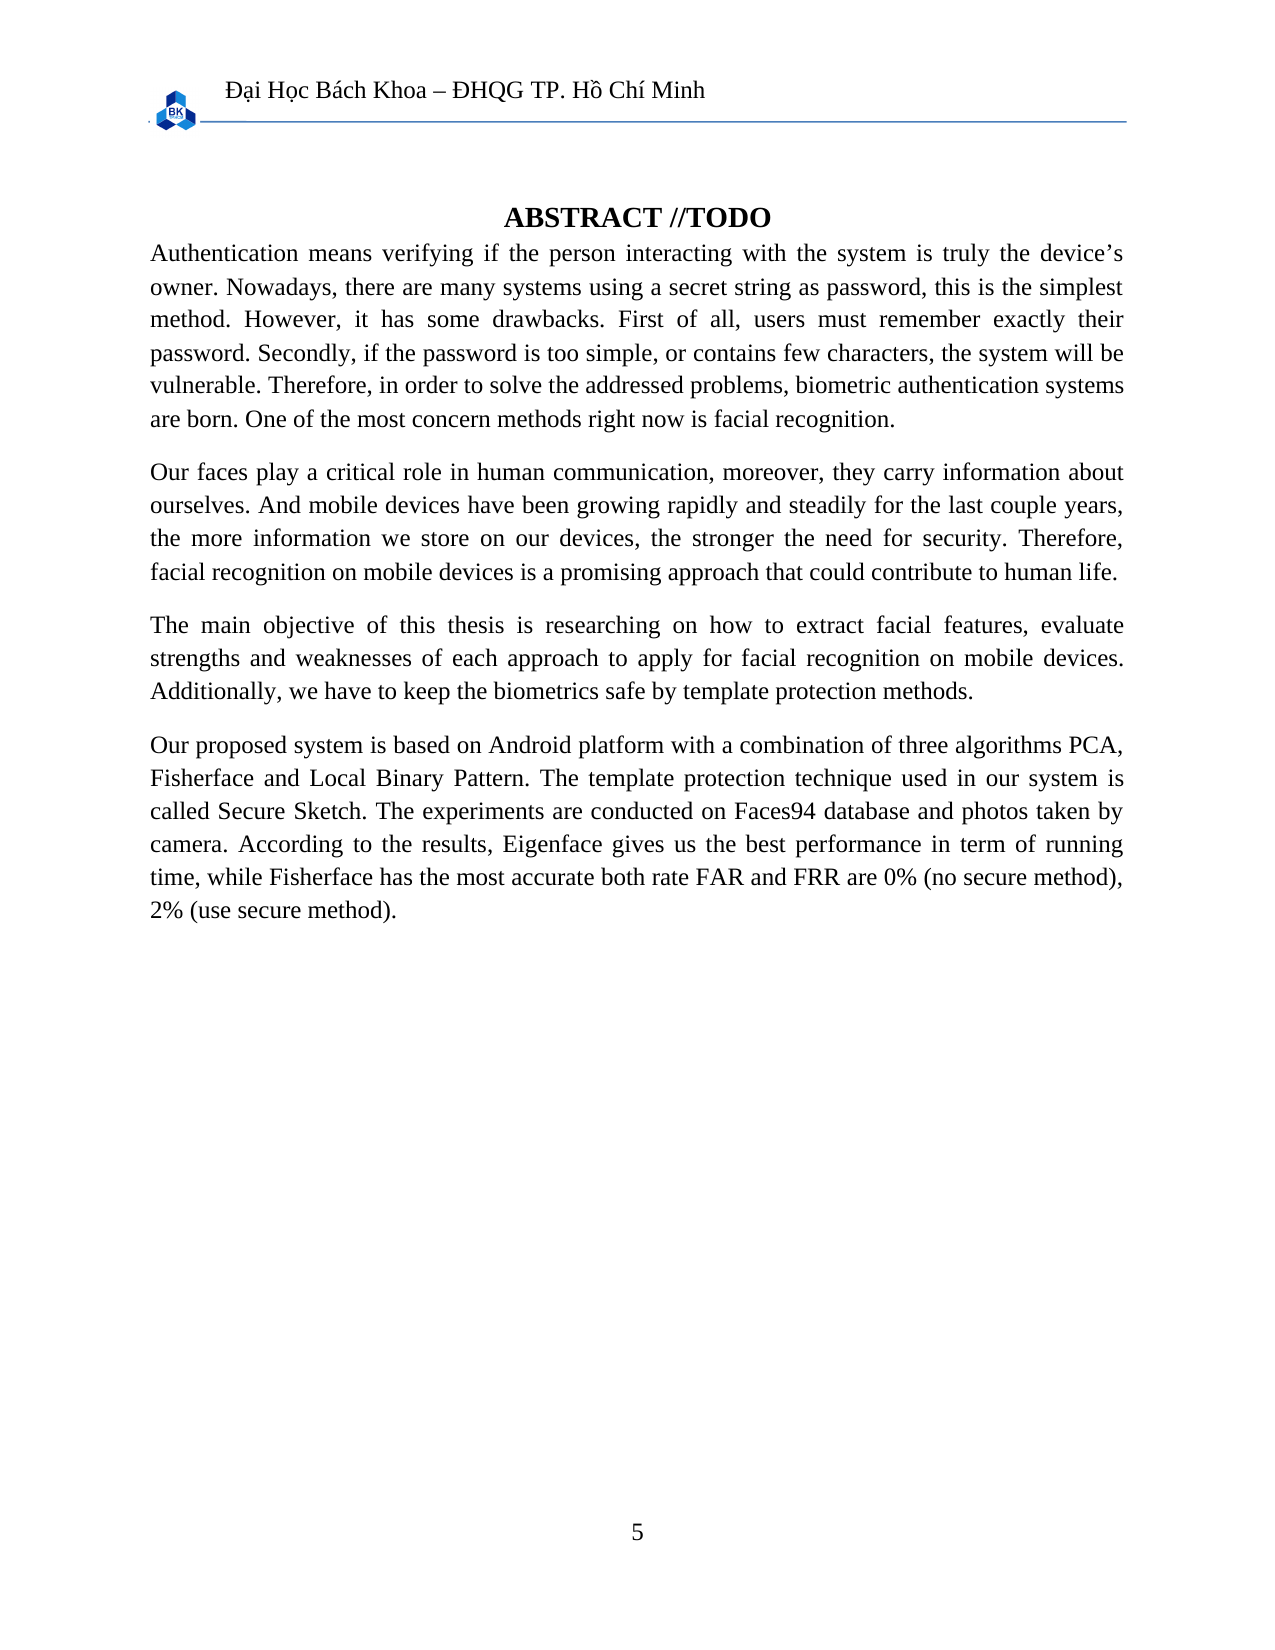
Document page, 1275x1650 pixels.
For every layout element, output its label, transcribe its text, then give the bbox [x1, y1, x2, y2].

text Our proposed system is based on Android platform with a combination of three algorithms PCA, Fisherface and Local Binary Pattern. The template protection technique used in our system is called Secure Sketch. The experiments are conducted on Faces94 database and photos taken by camera. According to the results, Eigenface gives us the best performance in term of running time, while Fisherface has the most accurate both rate FAR and FRR are 0% (no secure method), 2% (use secure method). [150, 730, 1125, 924]
text Authentication means verifying if the person interacting with the system is truly the device’s owner. Nowadays, there are many systems using a secret string as password, this is the simplest method. However, it has some drawbacks. First of all, users must remember exactly their password. Secondly, if the password is too simple, or contains few characters, the system will be vulnerable. Therefore, in order to solve the addressed problems, biometric authentication systems are born. One of the most concern methods right now is facial recognition. [150, 238, 1125, 432]
text The main objective of this thesis is researching on how to extract facial features, evaluate strengths and weaknesses of each approach to apply for facial recognition on mobile devices. Additionally, we have to keep the biometrics safe by template protection methods. [150, 610, 1125, 705]
picture [150, 87, 200, 138]
subtitle ABSTRACT //TODO [150, 200, 1125, 233]
text Our faces play a critical role in human communication, moreover, they carry information about ourselves. And mobile devices have been growing rapidly and steadily for the last couple years, the more information we store on our devices, the stronger the need for security. Therefore, facial recognition on mobile devices is a promising approach that could contribute to human life. [150, 457, 1125, 585]
